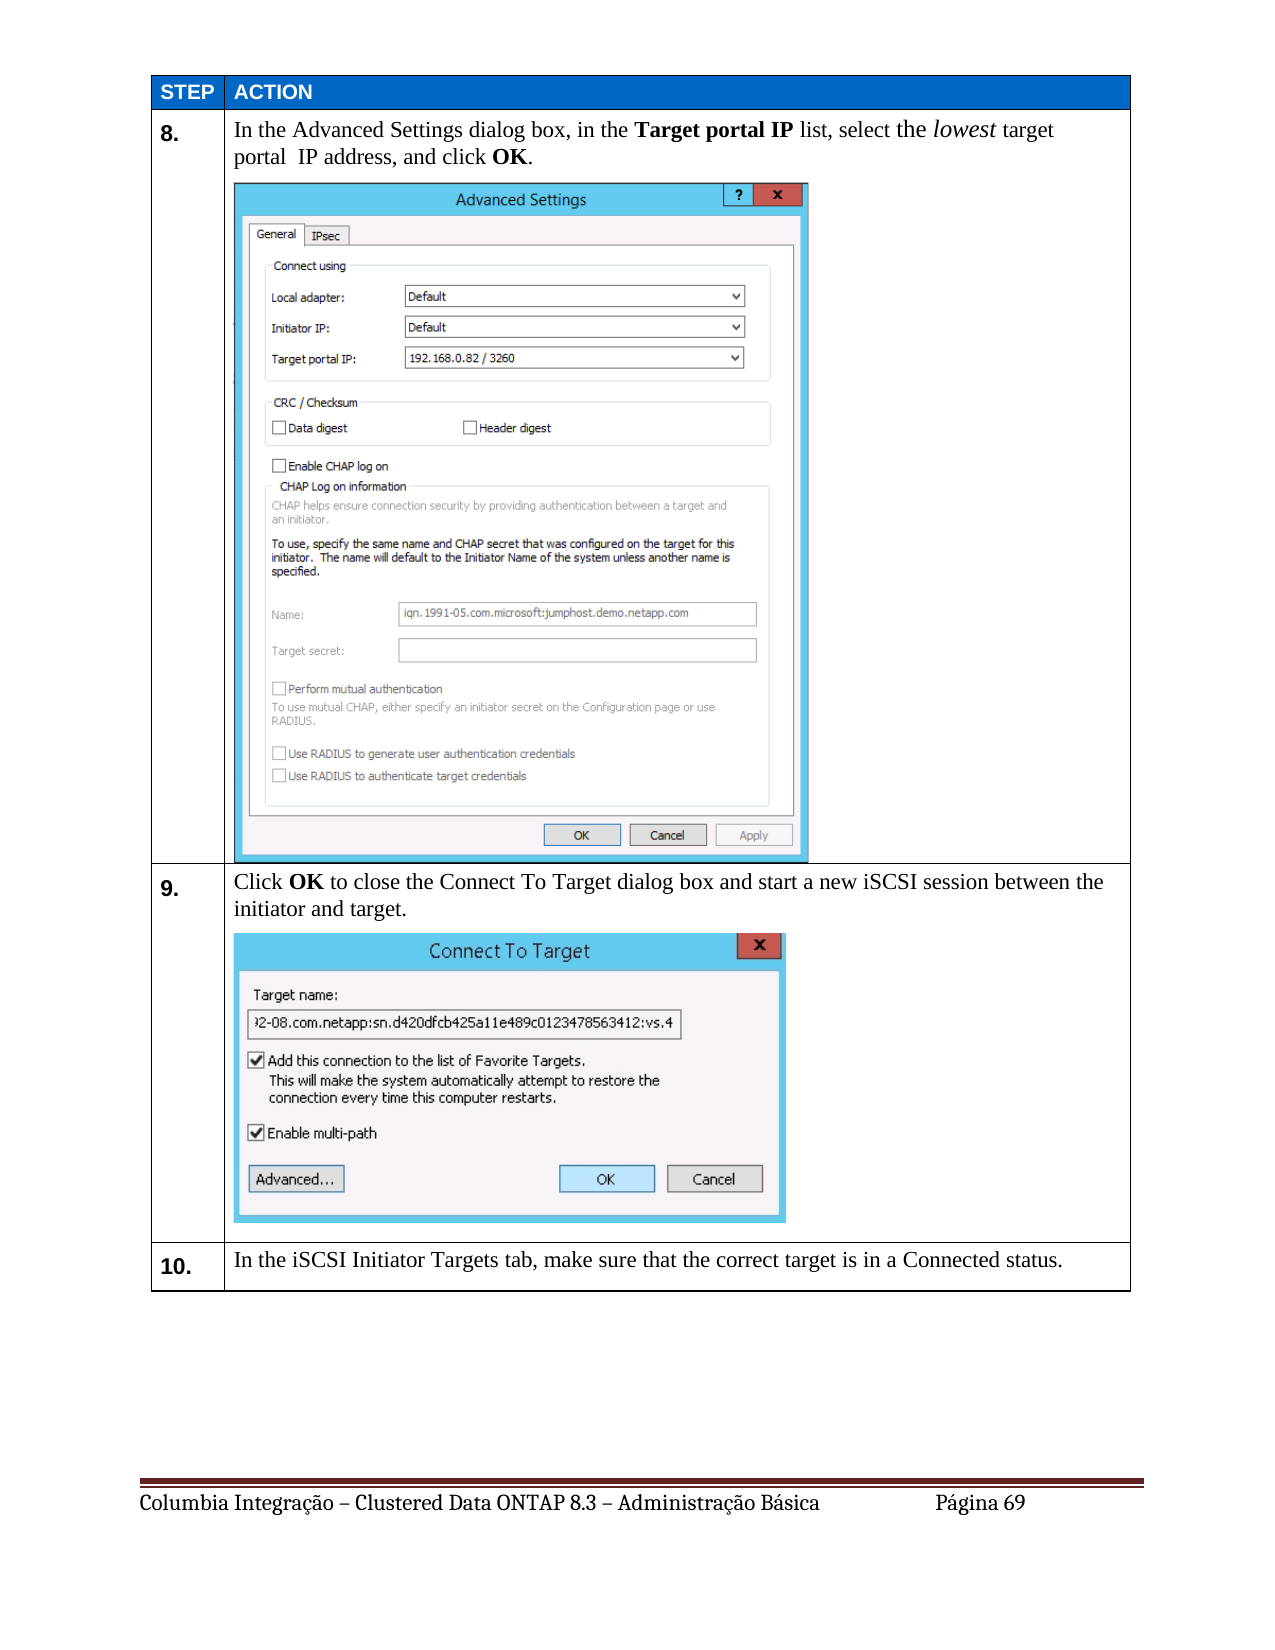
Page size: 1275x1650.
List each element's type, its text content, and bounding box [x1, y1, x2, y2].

table_cell 9. [152, 864, 224, 1242]
picture [233, 933, 787, 1223]
table_header ACTION [225, 76, 1130, 109]
picture [233, 182, 809, 863]
table_header STEP [152, 76, 224, 109]
table_cell 10. [152, 1243, 224, 1290]
table_cell 8. [152, 110, 224, 863]
table_cell In the iSCSI Initiator Targets tab, make sure that the correct target is in a Connected status. [225, 1243, 1130, 1290]
table_cell Click OK to close the Connect To Target dialog box and start a new iSCSI session between the initiator and target. [225, 864, 1130, 1242]
table_cell In the Advanced Settings dialog box, in the Target portal IP list, select the lowest target portal IP address, and click OK. [225, 110, 1130, 863]
